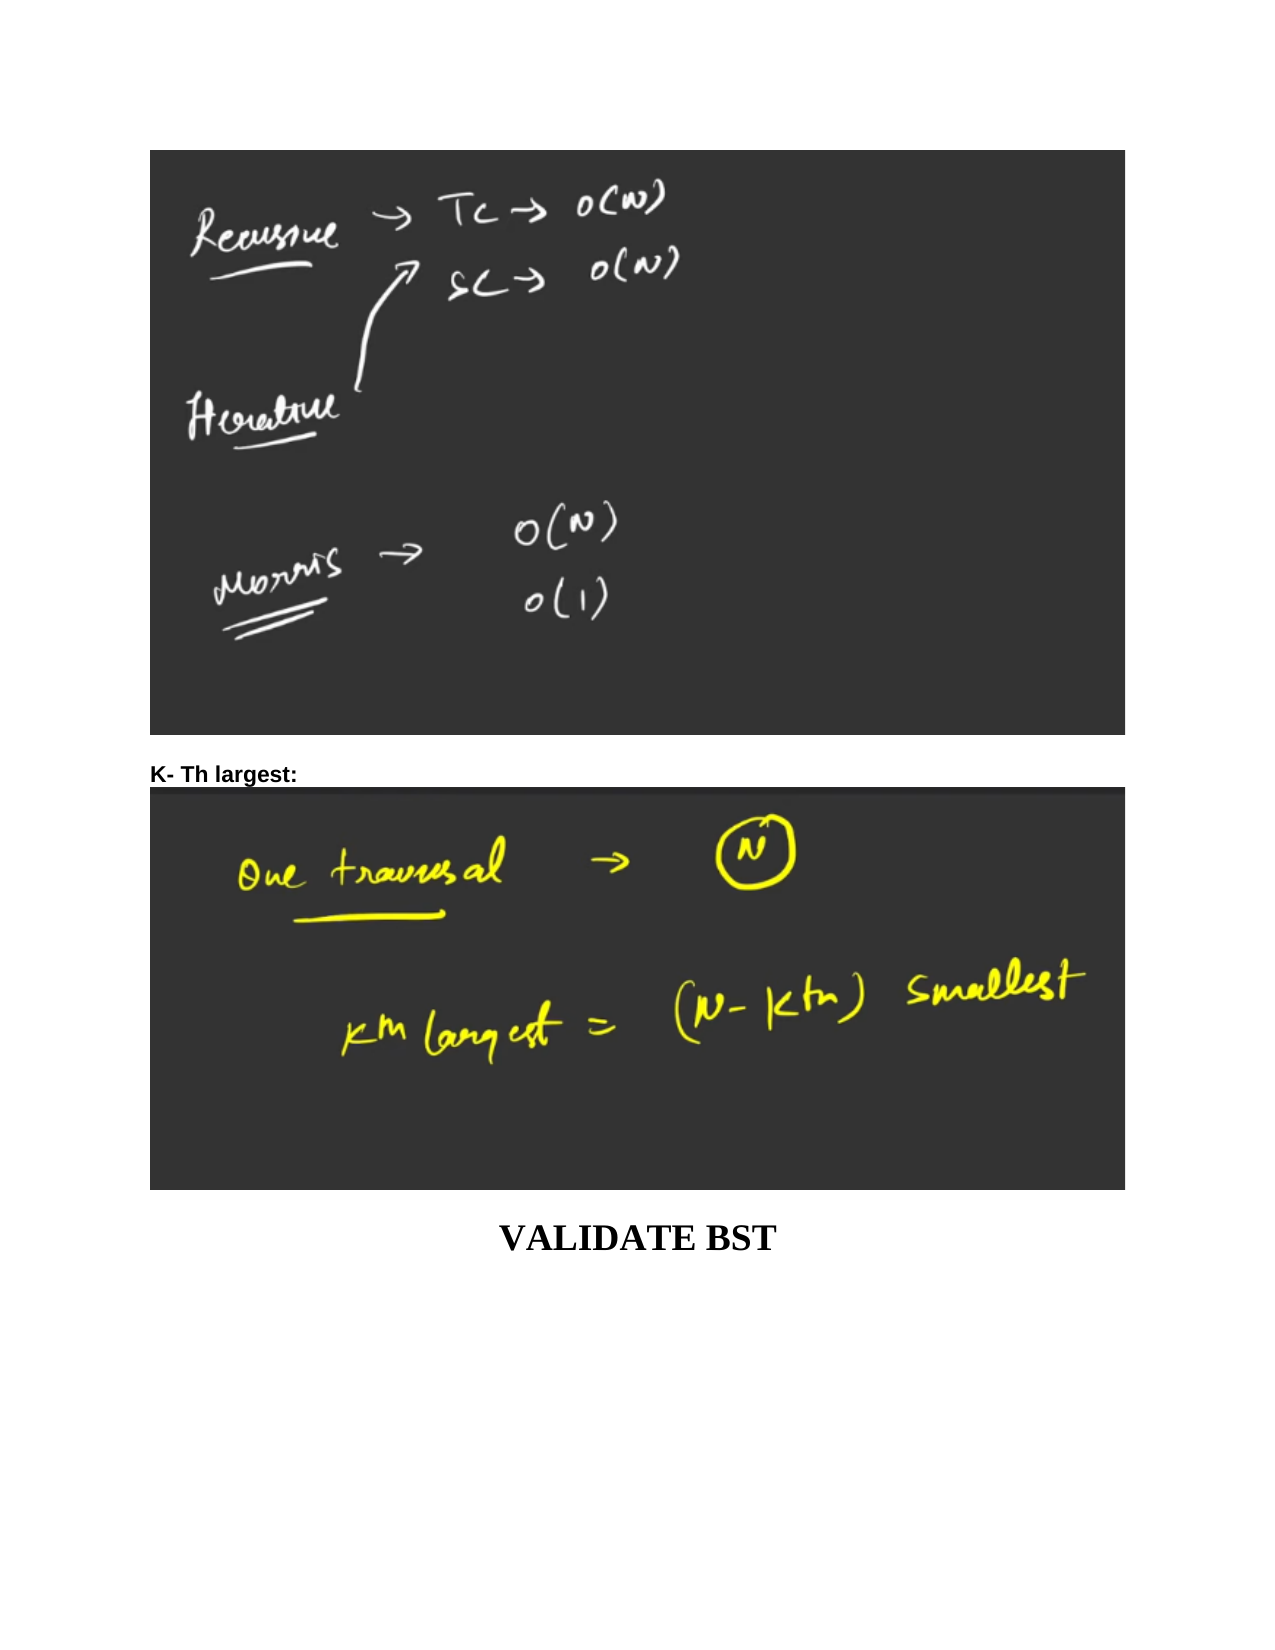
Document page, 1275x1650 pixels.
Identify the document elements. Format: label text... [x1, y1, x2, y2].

picture [150, 787, 1125, 1190]
text K- Th largest: [150, 761, 1125, 787]
picture [150, 150, 1125, 735]
text VALIDATE BST [150, 1216, 1125, 1259]
